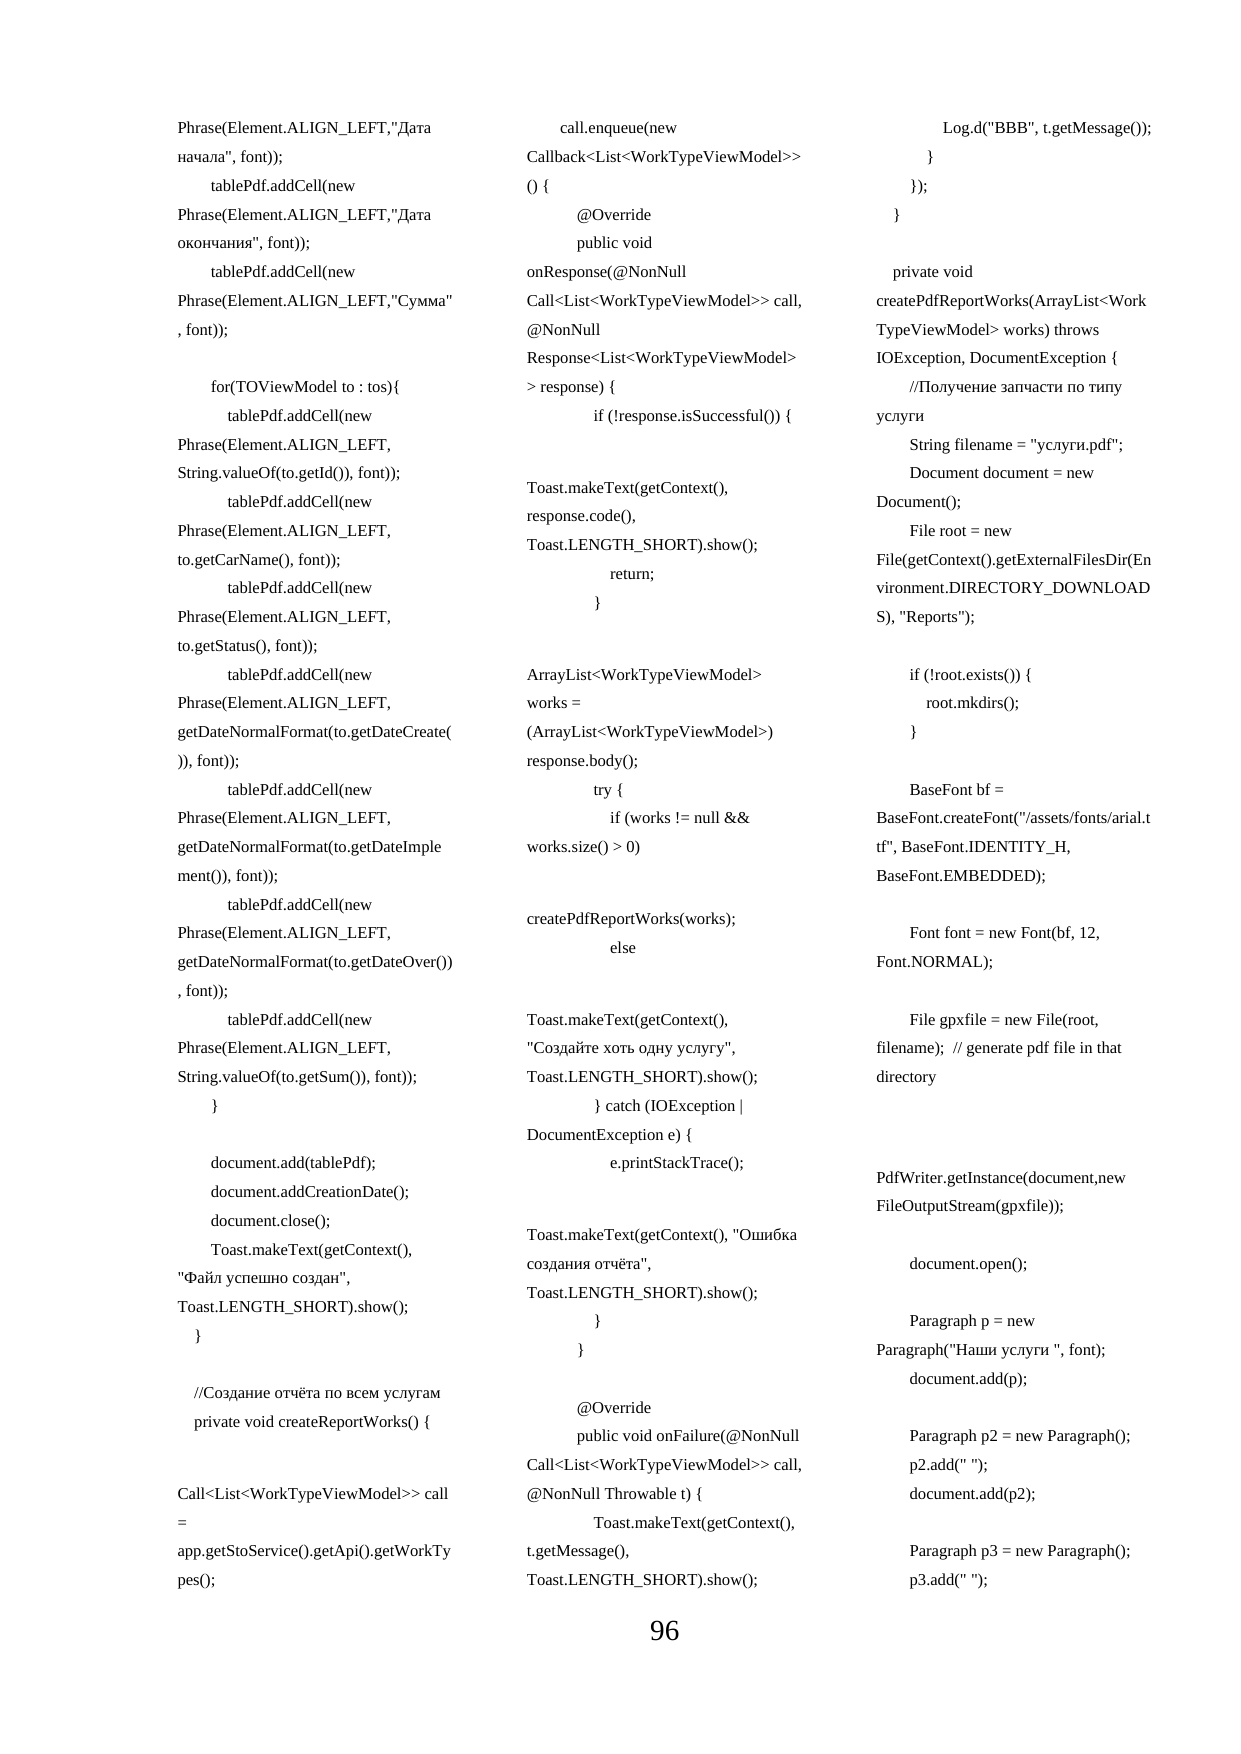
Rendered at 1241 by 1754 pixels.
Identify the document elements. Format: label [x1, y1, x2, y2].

text [876, 118, 1152, 1589]
text [177, 118, 453, 1589]
text [527, 118, 802, 1589]
